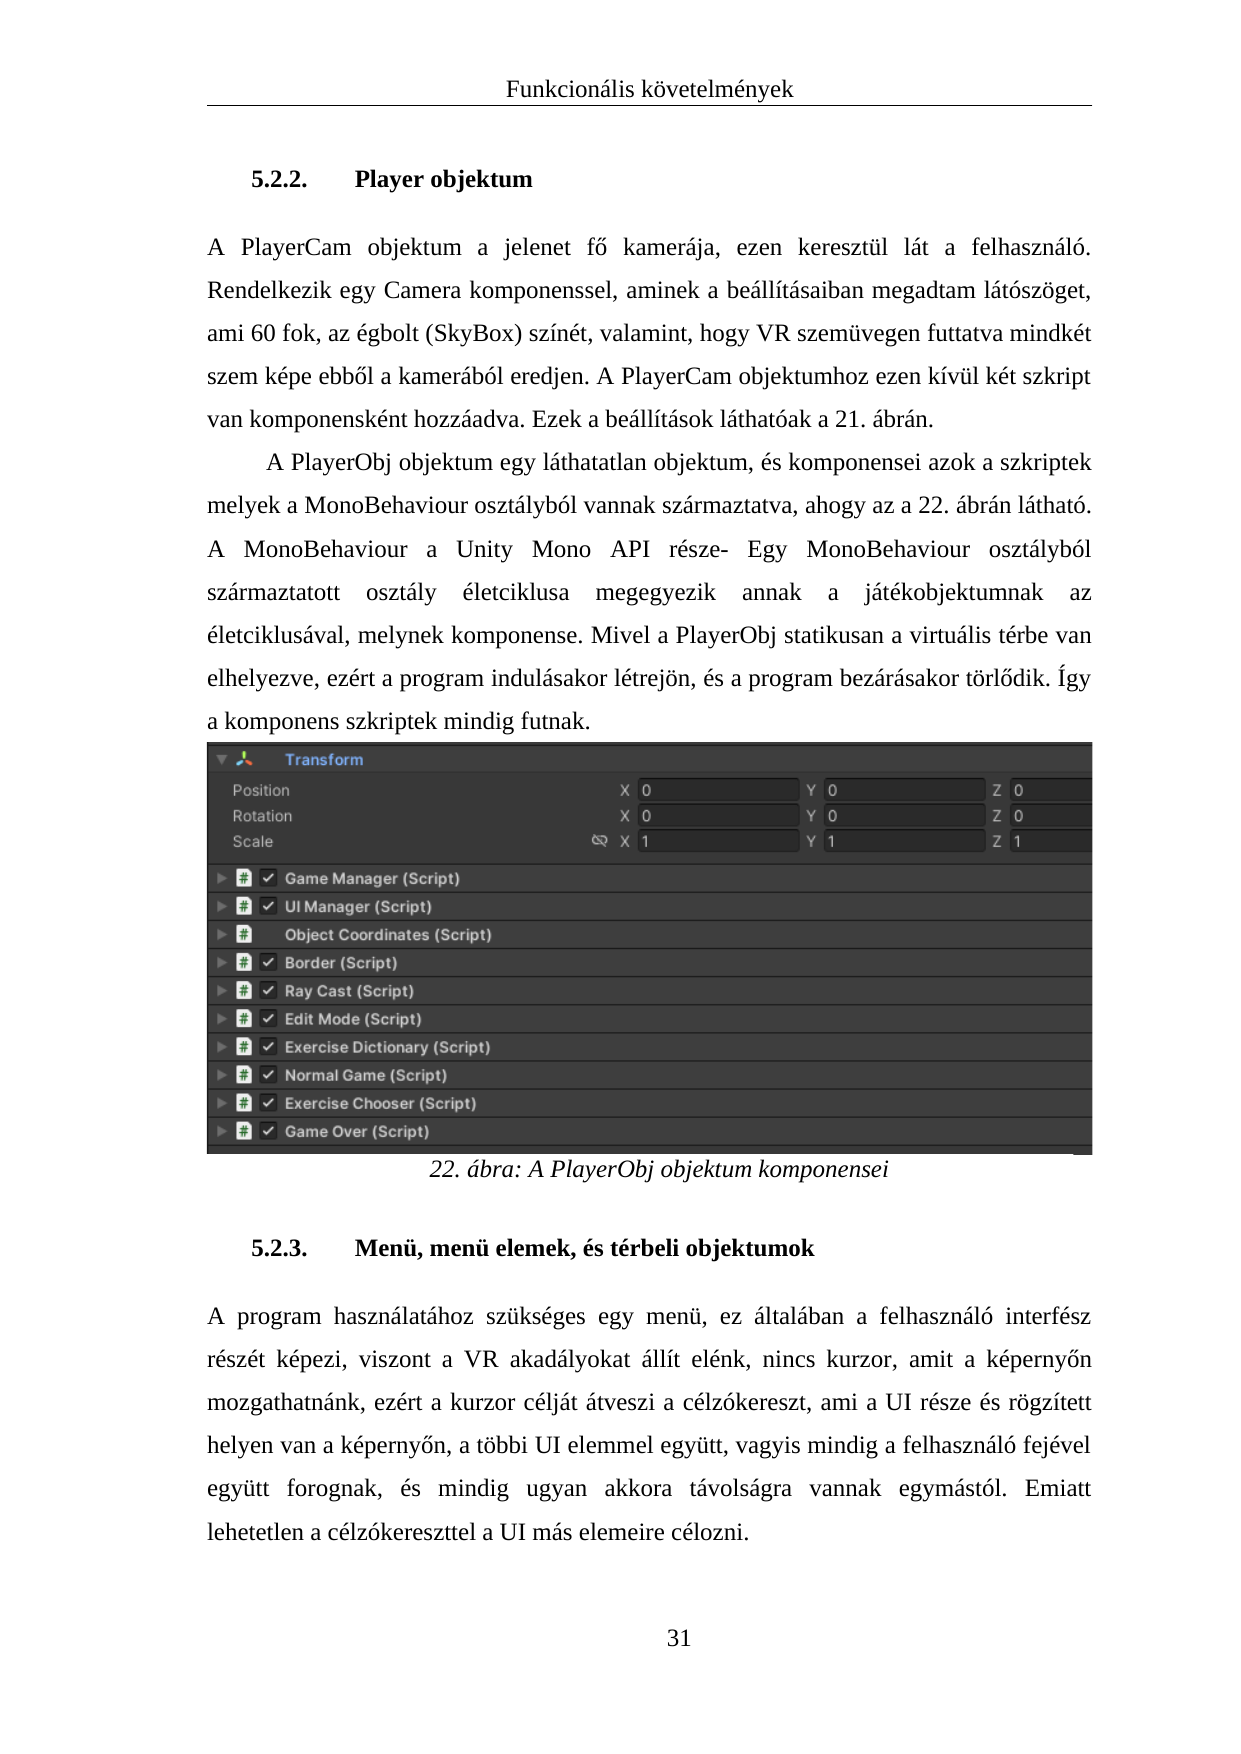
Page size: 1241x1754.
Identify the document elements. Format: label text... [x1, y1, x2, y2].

text A program használatához szükséges egy menü, ez általában a felhasználó interfész részét képezi, viszont a VR akadályokat állít elénk, nincs kurzor, amit a képernyőn mozgathatnánk, ezért a kurzor célját átveszi a célzókereszt, ami a UI része és rögzített helyen van a képernyőn, a többi UI elemmel együtt, vagyis mindig a felhasználó fejével együtt forognak, és mindig ugyan akkora távolságra vannak egymástól. Emiatt lehetetlen a célzókereszttel a UI más elemeire célozni. [207, 1301, 1092, 1545]
text A PlayerCam objektum a jelenet fő kamerája, ezen keresztül lát a felhasználó. Rendelkezik egy Camera komponenssel, aminek a beállításaiban megadtam látószöget, ami 60 fok, az égbolt (SkyBox) színét, valamint, hogy VR szemüvegen futtatva mindkét szem képe ebből a kamerából eredjen. A PlayerCam objektumhoz ezen kívül két szkript van komponensként hozzáadva. Ezek a beállítások láthatóak a 21. ábrán. [207, 232, 1092, 433]
subtitle Menü, menü elemek, és térbeli objektumok [251, 1155, 1092, 1262]
text A PlayerObj objektum egy láthatatlan objektum, és komponensei azok a szkriptek melyek a MonoBehaviour osztályból vannak származtatva, ahogy az a 22. ábrán látható. A MonoBehaviour a Unity Mono API része- Egy MonoBehaviour osztályból származtatott osztály életciklusa megegyezik annak a játékobjektumnak az életciklusával, melynek komponense. Mivel a PlayerObj statikusan a virtuális térbe van elhelyezve, ezért a program indulásakor létrejön, és a program bezárásakor törlődik. Így a komponens szkriptek mindig futnak. [207, 447, 1092, 735]
subtitle Player objektum [251, 164, 1092, 192]
picture [206, 742, 1093, 1155]
